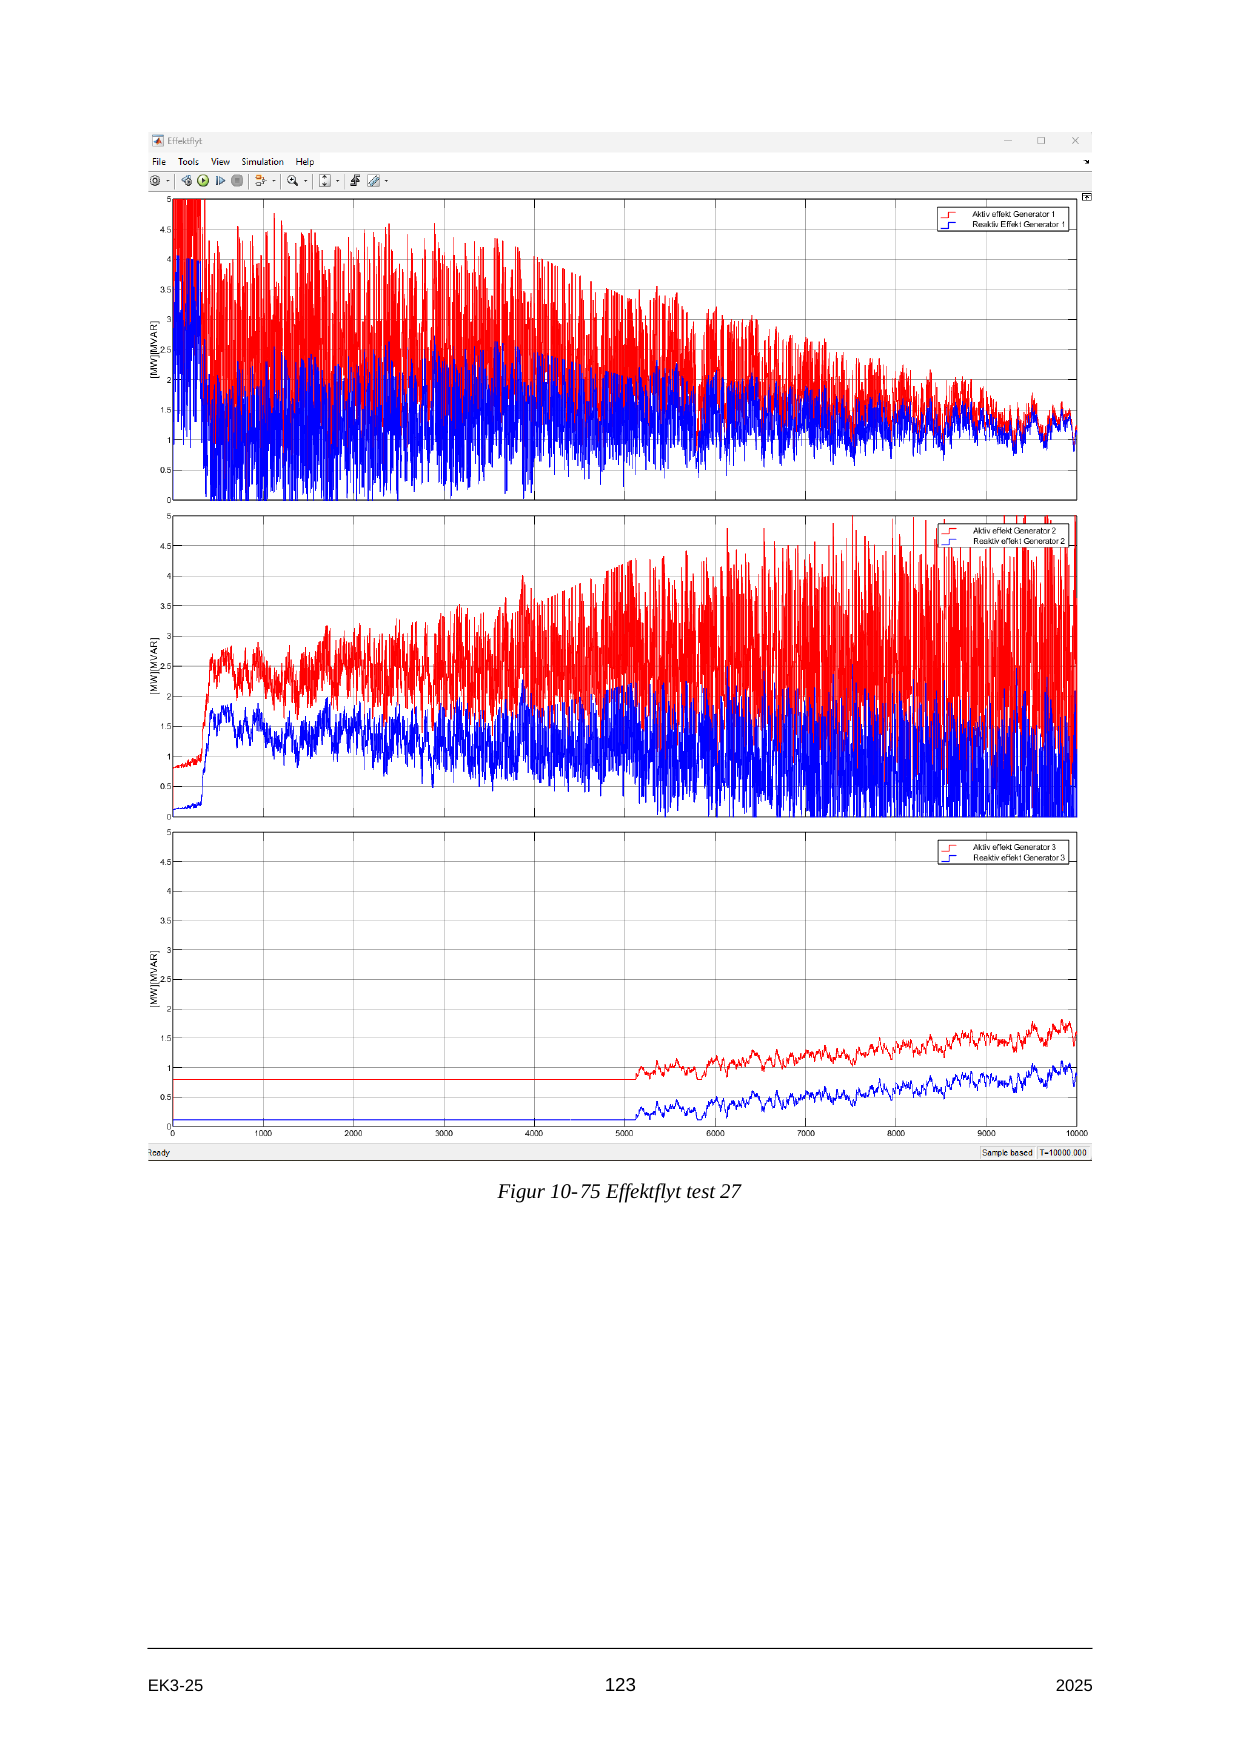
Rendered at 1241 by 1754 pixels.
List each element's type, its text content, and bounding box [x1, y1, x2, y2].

picture [148, 132, 1092, 1161]
